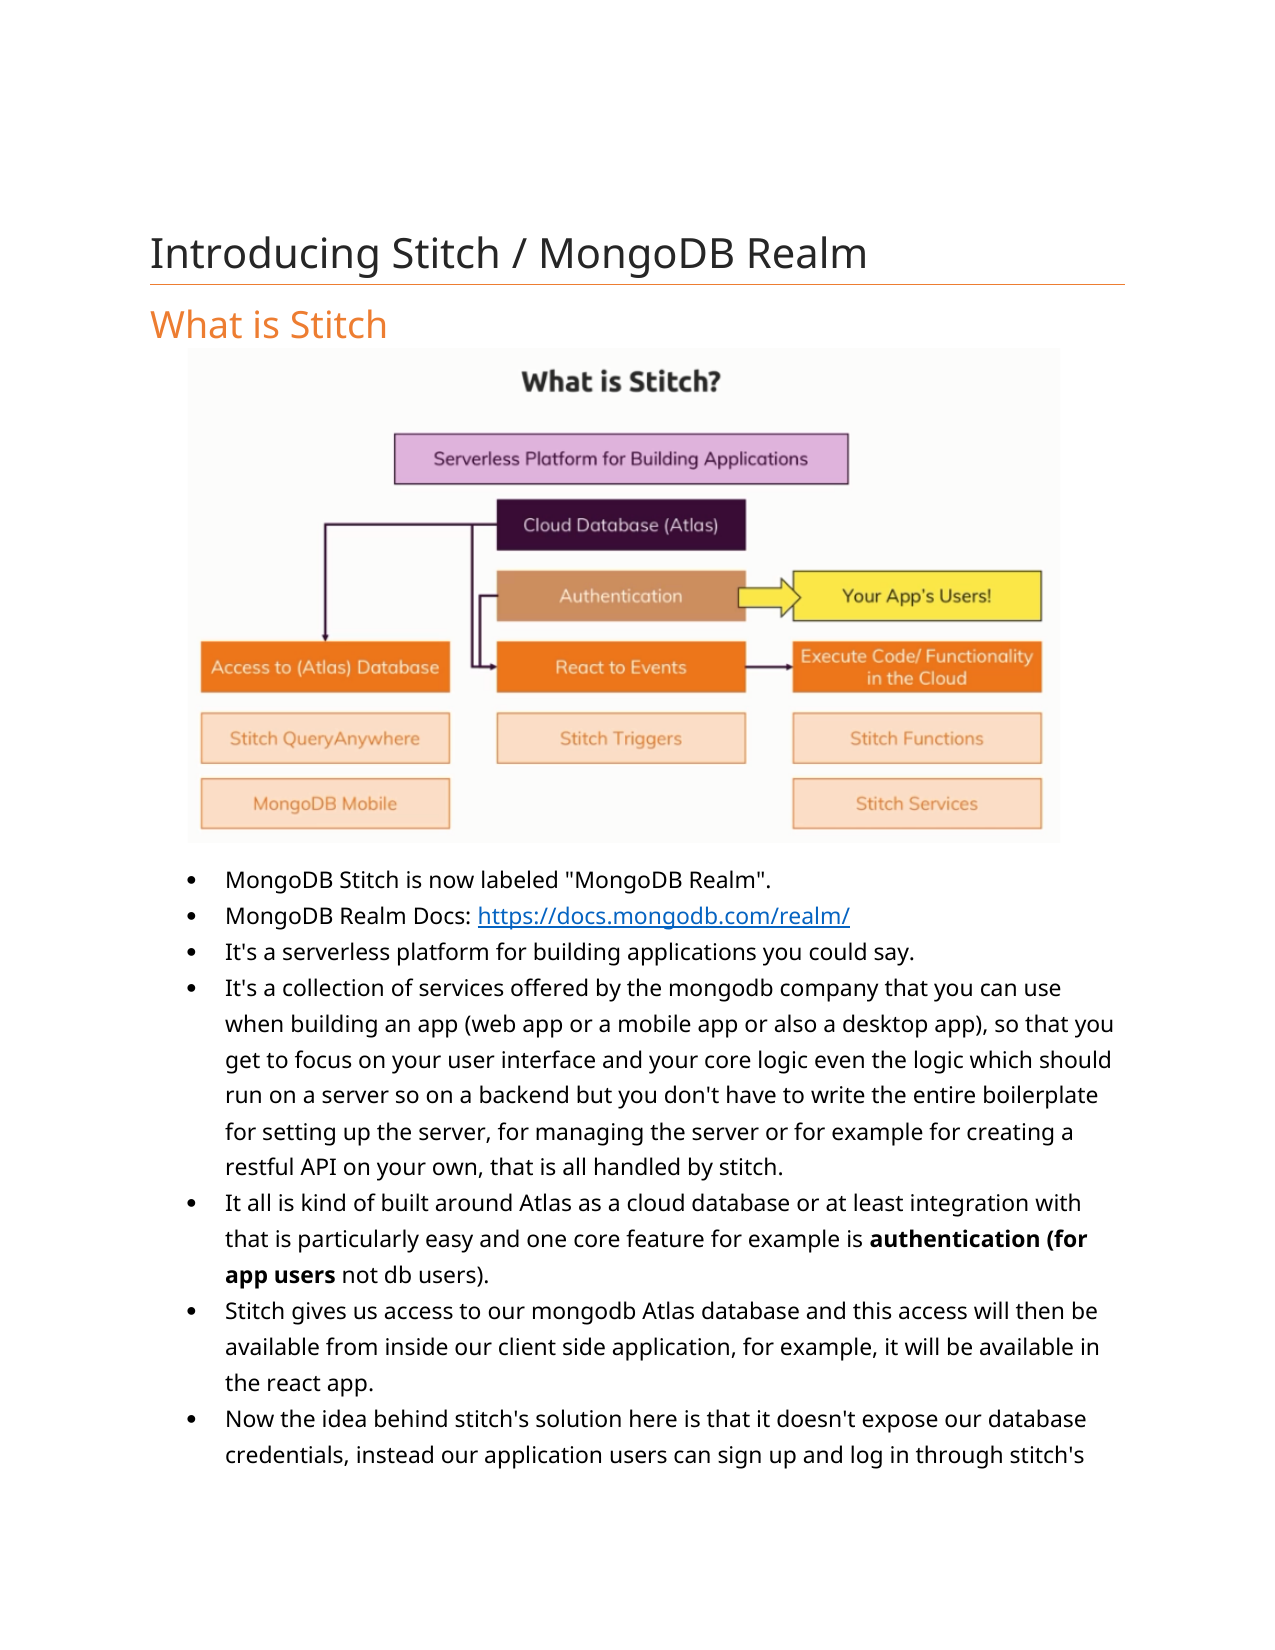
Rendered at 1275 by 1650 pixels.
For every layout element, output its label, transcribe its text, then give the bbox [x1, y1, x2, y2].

list It's a collection of services offered by the mongodb company that you can use when building an app (web app or a mobile app or also a desktop app), so that you get to focus on your user interface and your core logic even the logic which should run on a server so on a backend but you don't have to write the entire boilerplate for setting up the server, for managing the server or for example for creating a restful API on your own, that is all handled by stitch. [187, 972, 1125, 1183]
list Stitch gives us access to our mongodb Atlas database and this access will then be available from inside our client side application, for example, it will be available in the react app. [187, 1295, 1125, 1398]
list It all is kind of built around Atlas as a cloud database or at least integration with that is particularly easy and one core feature for example is authentication (for app users not db users). [187, 1187, 1125, 1290]
list It's a serverless platform for building applications you could say. [187, 936, 1125, 967]
list MongoDB Stitch is now labeled "MongoDB Realm". [187, 864, 1125, 895]
subtitle What is Stitch [150, 298, 1125, 349]
list MongoDB Realm Docs: https://docs.mongodb.com/realm/ [187, 900, 1125, 931]
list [187, 1403, 1125, 1470]
picture [187, 348, 1061, 843]
subtitle Introducing Stitch / MongoDB Realm [150, 223, 1125, 284]
